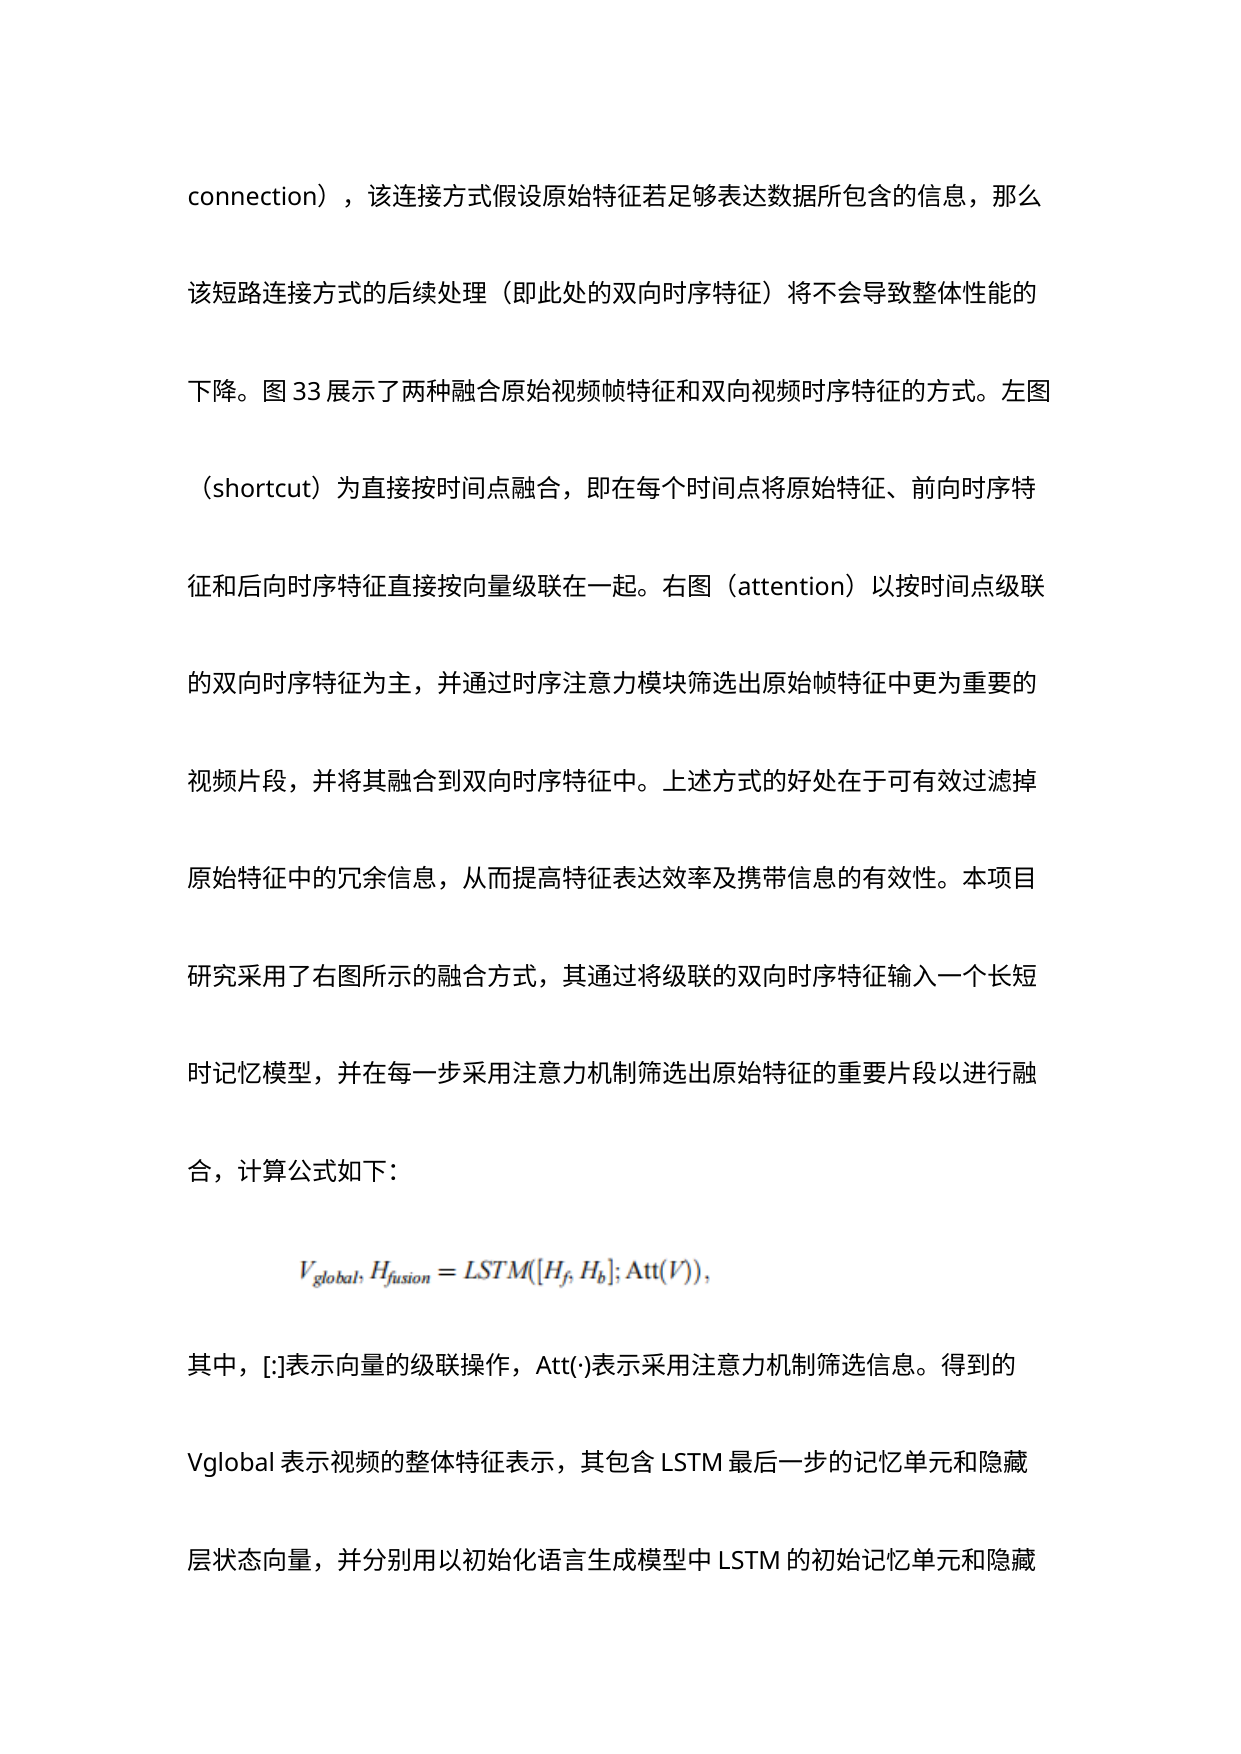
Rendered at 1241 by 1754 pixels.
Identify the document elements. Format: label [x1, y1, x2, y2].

list [187, 162, 1053, 1202]
picture [281, 1225, 735, 1312]
list [187, 1331, 1053, 1591]
